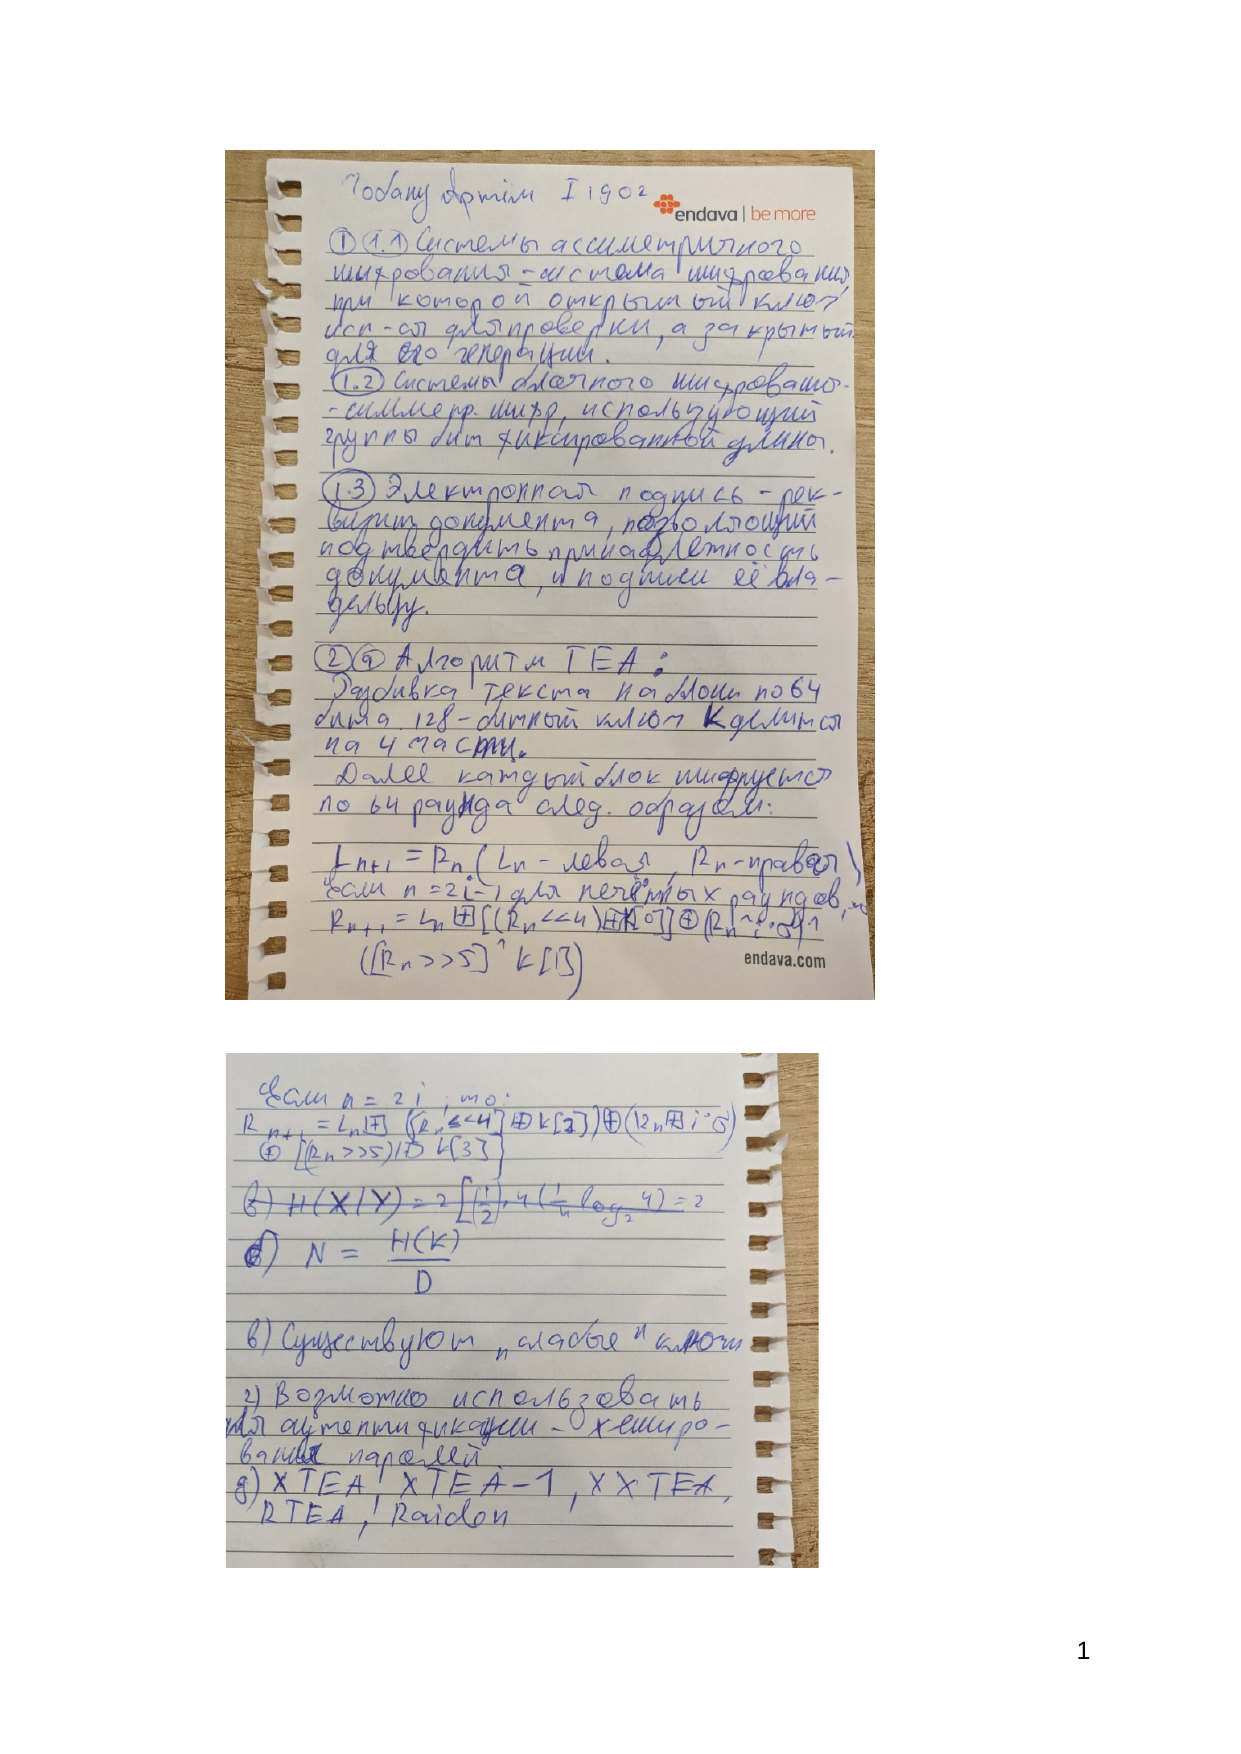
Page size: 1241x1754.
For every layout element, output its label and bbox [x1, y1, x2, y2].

picture [225, 150, 875, 1000]
picture [225, 1053, 819, 1568]
